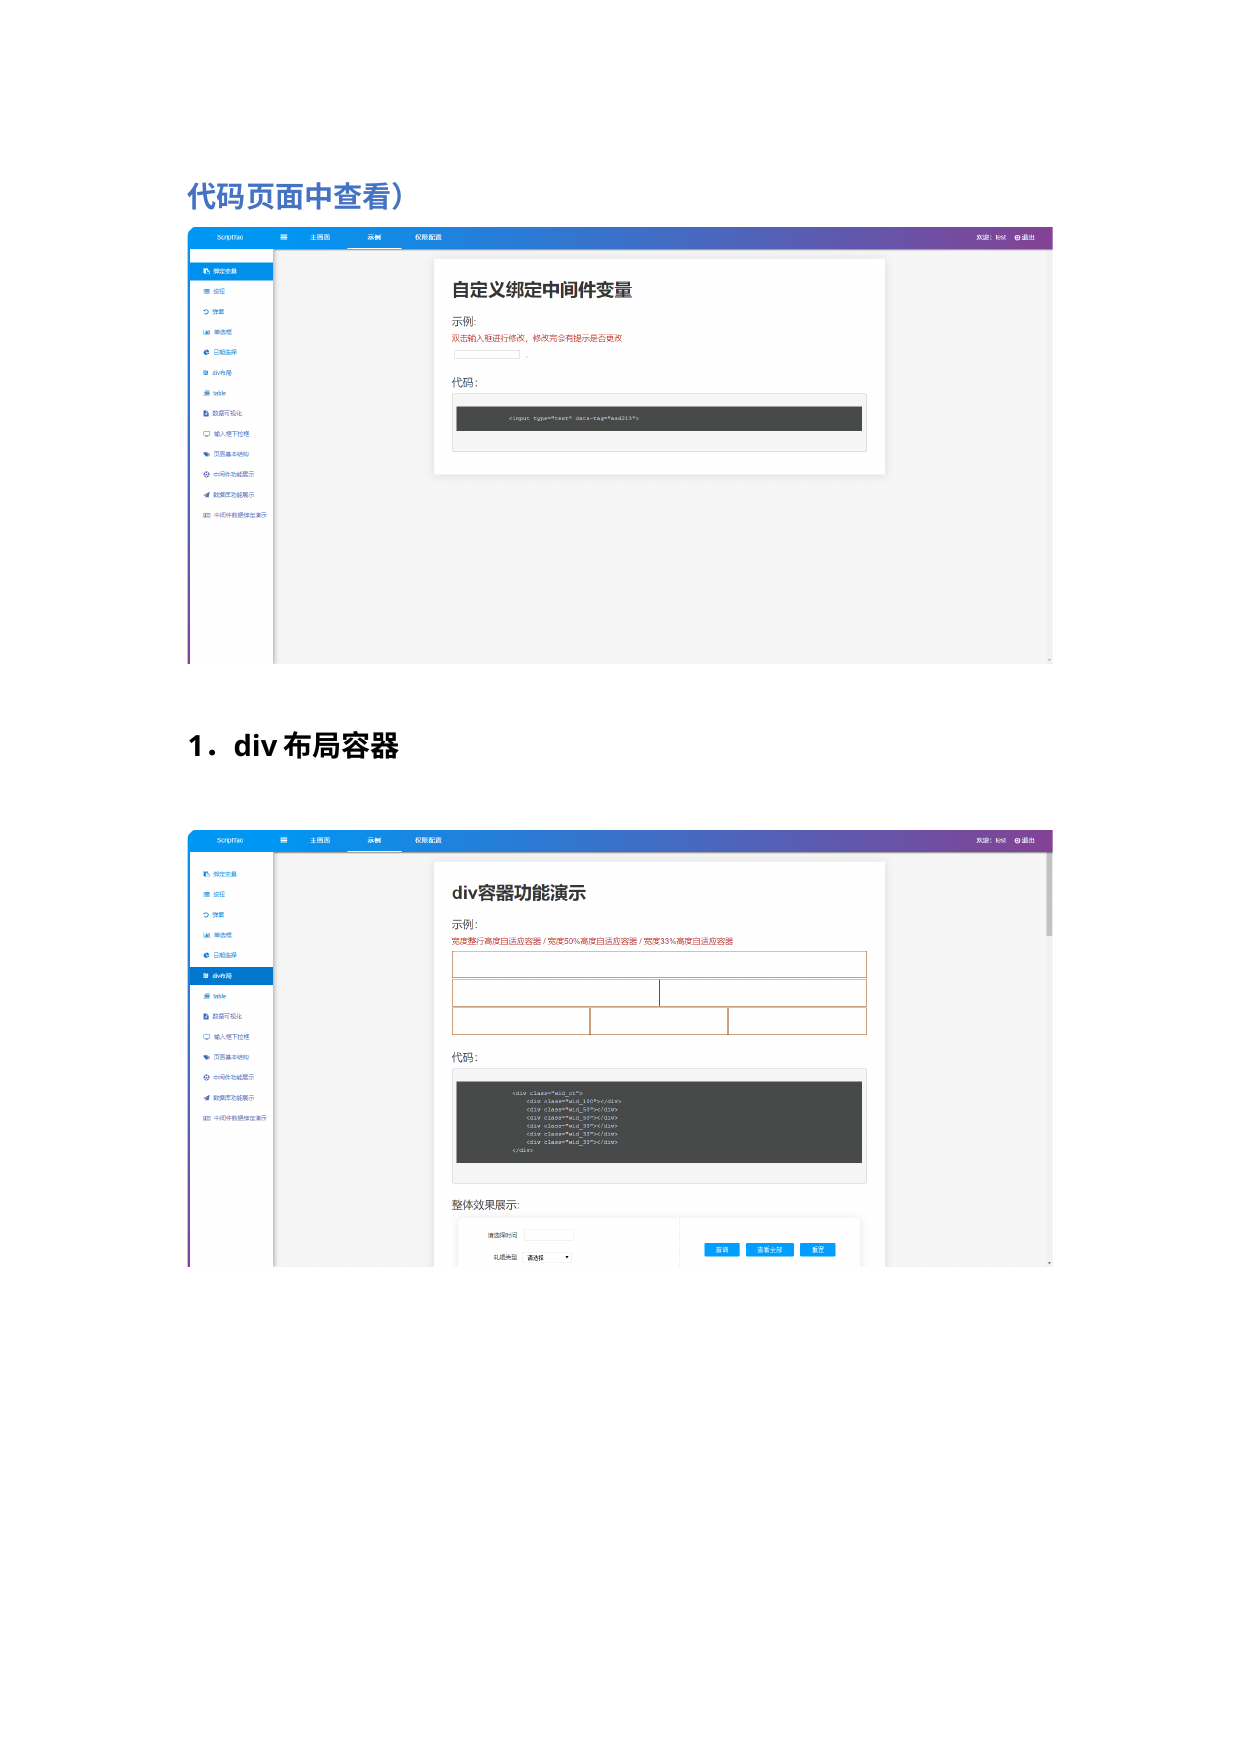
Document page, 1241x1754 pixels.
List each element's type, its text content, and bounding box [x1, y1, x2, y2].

subtitle 1．div布局容器 [187, 711, 1053, 776]
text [187, 162, 1053, 227]
picture [187, 830, 1053, 1267]
picture [187, 227, 1053, 664]
